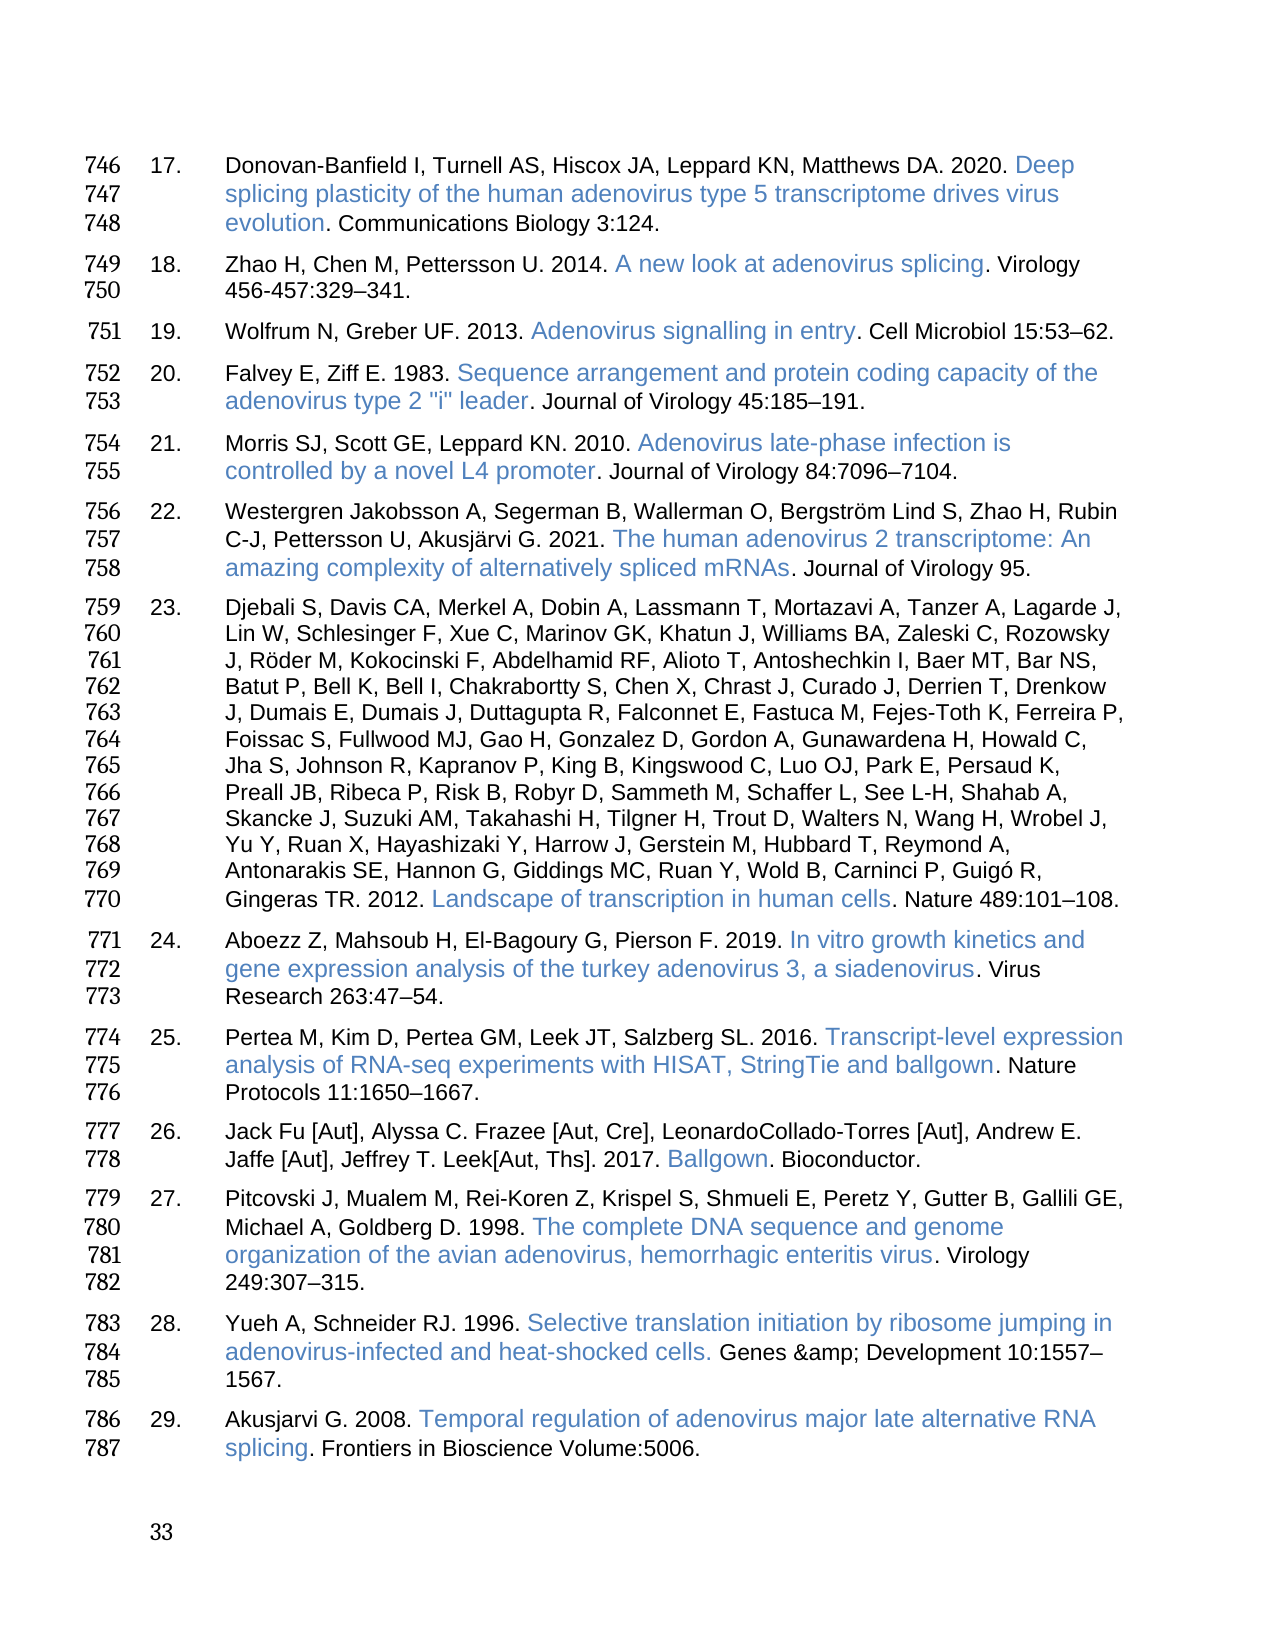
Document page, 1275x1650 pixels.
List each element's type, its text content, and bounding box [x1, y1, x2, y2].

text 22. Westergren Jakobsson A, Segerman B, Wallerman O, Bergström Lind S, Zhao H, Rubin C-J, Pettersson U, Akusjärvi G. 2021. The human adenovirus 2 transcriptome: An amazing complexity of alternatively spliced mRNAs. Journal of Virology 95. [150, 498, 1125, 581]
text 29. Akusjarvi G. 2008. Temporal regulation of adenovirus major late alternative RNA splicing. Frontiers in Bioscience Volume:5006. [150, 1404, 1125, 1462]
text 23. Djebali S, Davis CA, Merkel A, Dobin A, Lassmann T, Mortazavi A, Tanzer A, Lagarde J, Lin W, Schlesinger F, Xue C, Marinov GK, Khatun J, Williams BA, Zaleski C, Rozowsky J, Röder M, Kokocinski F, Abdelhamid RF, Alioto T, Antoshechkin I, Baer MT, Bar NS, Batut P, Bell K, Bell I, Chakrabortty S, Chen X, Chrast J, Curado J, Derrien T, Drenkow J, Dumais E, Dumais J, Duttagupta R, Falconnet E, Fastuca M, Fejes-Toth K, Ferreira P, Foissac S, Fullwood MJ, Gao H, Gonzalez D, Gordon A, Gunawardena H, Howald C, Jha S, Johnson R, Kapranov P, King B, Kingswood C, Luo OJ, Park E, Persaud K, Preall JB, Ribeca P, Risk B, Robyr D, Sammeth M, Schaffer L, See L-H, Shahab A, Skancke J, Suzuki AM, Takahashi H, Tilgner H, Trout D, Walters N, Wang H, Wrobel J, Yu Y, Ruan X, Hayashizaki Y, Harrow J, Gerstein M, Hubbard T, Reymond A, Antonarakis SE, Hannon G, Giddings MC, Ruan Y, Wold B, Carninci P, Guigó R, Gingeras TR. 2012. Landscape of transcription in human cells. Nature 489:101–108. [150, 594, 1125, 913]
text 21. Morris SJ, Scott GE, Leppard KN. 2010. Adenovirus late-phase infection is controlled by a novel L4 promoter. Journal of Virology 84:7096–7104. [150, 428, 1125, 485]
text 25. Pertea M, Kim D, Pertea GM, Leek JT, Salzberg SL. 2016. Transcript-level expression analysis of RNA-seq experiments with HISAT, StringTie and ballgown. Nature Protocols 11:1650–1667. [150, 1021, 1125, 1105]
text 18. Zhao H, Chen M, Pettersson U. 2014. A new look at adenovirus splicing. Virology 456-457:329–341. [150, 249, 1125, 304]
text 20. Falvey E, Ziff E. 1983. Sequence arrangement and protein coding capacity of the adenovirus type 2 "i" leader. Journal of Virology 45:185–191. [150, 358, 1125, 415]
text 19. Wolfrum N, Greber UF. 2013. Adenovirus signalling in entry. Cell Microbiol 15:53–62. [150, 316, 1125, 345]
text 17. Donovan-Banfield I, Turnell AS, Hiscox JA, Leppard KN, Matthews DA. 2020. Deep splicing plasticity of the human adenovirus type 5 transcriptome drives virus evolution. Communications Biology 3:124. [150, 150, 1125, 236]
text 24. Aboezz Z, Mahsoub H, El-Bagoury G, Pierson F. 2019. In vitro growth kinetics and gene expression analysis of the turkey adenovirus 3, a siadenovirus. Virus Research 263:47–54. [150, 925, 1125, 1009]
text 26. Jack Fu [Aut], Alyssa C. Frazee [Aut, Cre], LeonardoCollado-Torres [Aut], Andrew E. Jaffe [Aut], Jeffrey T. Leek[Aut, Ths]. 2017. Ballgown. Bioconductor. [150, 1118, 1125, 1173]
text 28. Yueh A, Schneider RJ. 1996. Selective translation initiation by ribosome jumping in adenovirus-infected and heat-shocked cells. Genes &amp; Development 10:1557–1567. [150, 1308, 1125, 1392]
text 27. Pitcovski J, Mualem M, Rei-Koren Z, Krispel S, Shmueli E, Peretz Y, Gutter B, Gallili GE, Michael A, Goldberg D. 1998. The complete DNA sequence and genome organization of the avian adenovirus, hemorrhagic enteritis virus. Virology 249:307–315. [150, 1185, 1125, 1296]
